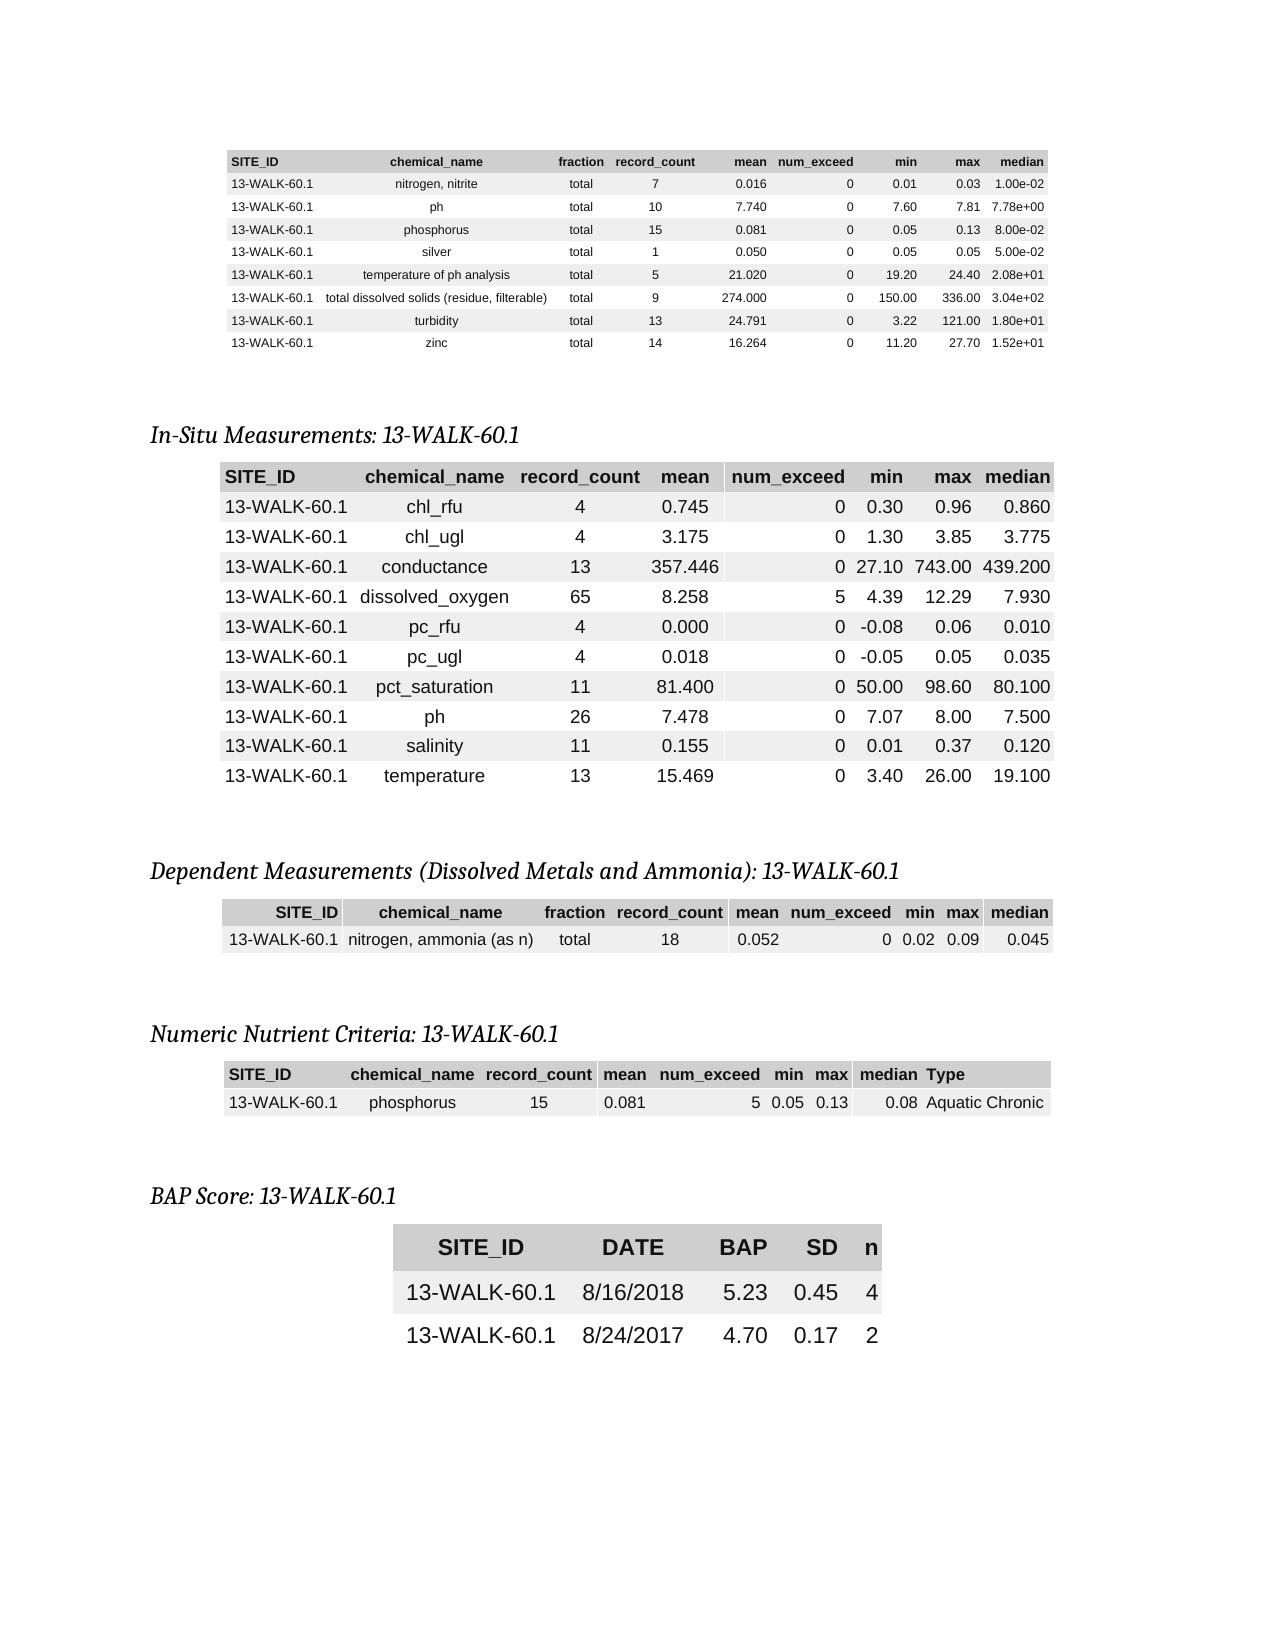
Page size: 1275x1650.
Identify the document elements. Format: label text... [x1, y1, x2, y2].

table_cell 743.00 [907, 552, 976, 582]
table_cell 27.10 [849, 552, 907, 582]
table_cell 15.469 [646, 761, 724, 791]
table_cell 3.85 [907, 522, 976, 552]
table_cell 8.258 [646, 582, 724, 612]
table_cell pc_rfu [354, 612, 515, 641]
table_header min [849, 462, 907, 492]
table_cell 11 [515, 731, 646, 761]
table_cell total [553, 332, 610, 354]
table_cell pct_saturation [354, 671, 515, 701]
table_cell 0.96 [907, 492, 976, 522]
table_cell 19.20 [858, 264, 921, 286]
table_cell 1.00e-02 [984, 173, 1048, 195]
table_cell 11.20 [858, 332, 921, 354]
table_cell 13-WALK-60.1 [393, 1314, 569, 1357]
table_cell turbidity [320, 309, 553, 332]
table_cell 27.70 [921, 332, 984, 354]
table_header chemical_name [354, 462, 515, 492]
table_header max [939, 899, 983, 926]
table_cell 13-WALK-60.1 [222, 926, 342, 953]
table_header num_exceed [783, 899, 895, 926]
table_header record_count [480, 1061, 597, 1088]
table_cell 13-WALK-60.1 [220, 552, 354, 582]
table_cell 0 [771, 195, 858, 218]
table_cell 13-WALK-60.1 [220, 582, 354, 612]
table_cell 5 [610, 264, 701, 286]
table_cell 9 [610, 286, 701, 309]
table_cell 0 [725, 522, 849, 552]
table_cell 3.775 [976, 522, 1054, 552]
table_cell 0 [725, 701, 849, 731]
table_header median [984, 899, 1053, 926]
table_cell 0.010 [976, 612, 1054, 641]
table_cell 0.052 [729, 926, 783, 953]
table_cell 0.050 [701, 241, 771, 263]
table_cell 7.81 [921, 195, 984, 218]
table_cell 13-WALK-60.1 [220, 761, 354, 791]
table_cell phosphorus [320, 218, 553, 241]
table_cell pc_ugl [354, 641, 515, 671]
table_cell 0.02 [895, 926, 939, 953]
table_cell 0 [771, 332, 858, 354]
table_header Type [922, 1061, 1051, 1088]
table_header min [858, 150, 921, 173]
table_cell 7.07 [849, 701, 907, 731]
table_header mean [646, 462, 724, 492]
table_cell 21.020 [701, 264, 771, 286]
table_header BAP [697, 1224, 771, 1271]
table_cell 0.045 [984, 926, 1053, 953]
table_header min [895, 899, 939, 926]
table_cell 0.120 [976, 731, 1054, 761]
table_cell 13-WALK-60.1 [227, 332, 320, 354]
table_header max [907, 462, 976, 492]
table_cell 0.17 [771, 1314, 842, 1357]
table_cell 4 [515, 612, 646, 641]
table_cell 1.80e+01 [984, 309, 1048, 332]
table_cell 24.791 [701, 309, 771, 332]
table_cell 24.40 [921, 264, 984, 286]
table_cell 7.60 [858, 195, 921, 218]
table_header num_exceed [725, 462, 849, 492]
text In-Situ Measurements: 13-WALK-60.1 [150, 421, 1125, 449]
table_cell 7 [610, 173, 701, 195]
table_header DATE [569, 1224, 697, 1271]
table_cell 0.13 [808, 1089, 852, 1116]
table_cell 150.00 [858, 286, 921, 309]
table_cell Aquatic Chronic [922, 1089, 1051, 1116]
table_cell 13-WALK-60.1 [220, 701, 354, 731]
table_cell 4 [515, 492, 646, 522]
table_cell nitrogen, nitrite [320, 173, 553, 195]
table_cell 13-WALK-60.1 [220, 522, 354, 552]
table_header max [921, 150, 984, 173]
table_cell 121.00 [921, 309, 984, 332]
table_cell 0.01 [858, 173, 921, 195]
table_cell 13-WALK-60.1 [220, 612, 354, 641]
table_cell 13-WALK-60.1 [220, 671, 354, 701]
table_cell 4.70 [697, 1314, 771, 1357]
table_cell ph [320, 195, 553, 218]
table_cell zinc [320, 332, 553, 354]
table_cell 0.018 [646, 641, 724, 671]
table_cell 8.00e-02 [984, 218, 1048, 241]
table_cell total [553, 264, 610, 286]
table_cell 0 [725, 612, 849, 641]
table_cell 11 [515, 671, 646, 701]
table_cell 0 [771, 286, 858, 309]
table_cell 0 [725, 552, 849, 582]
table_cell 0.05 [907, 641, 976, 671]
table_cell total dissolved solids (residue, filterable) [320, 286, 553, 309]
table_cell 13-WALK-60.1 [220, 641, 354, 671]
table_cell ph [354, 701, 515, 731]
table_cell 274.000 [701, 286, 771, 309]
table_cell -0.05 [849, 641, 907, 671]
table_header fraction [553, 150, 610, 173]
table_cell 0 [725, 731, 849, 761]
table_cell 0 [725, 761, 849, 791]
table_header n [842, 1224, 882, 1271]
table_cell 10 [610, 195, 701, 218]
table_cell 0 [783, 926, 895, 953]
table_header max [808, 1061, 852, 1088]
text Numeric Nutrient Criteria: 13-WALK-60.1 [150, 1020, 1125, 1048]
table_header SITE_ID [227, 150, 320, 173]
table_cell 0 [771, 241, 858, 263]
table_header mean [701, 150, 771, 173]
table_cell 19.100 [976, 761, 1054, 791]
table_cell 50.00 [849, 671, 907, 701]
table_cell 0.05 [921, 241, 984, 263]
table_cell 0 [771, 173, 858, 195]
table_header record_count [611, 899, 728, 926]
table_cell 3.175 [646, 522, 724, 552]
table_cell 13-WALK-60.1 [227, 218, 320, 241]
text BAP Score: 13-WALK-60.1 [150, 1182, 1125, 1211]
table_cell chl_ugl [354, 522, 515, 552]
table_cell 8.00 [907, 701, 976, 731]
table_header median [853, 1061, 922, 1088]
table_cell 0.08 [853, 1089, 922, 1116]
table_cell 4 [515, 641, 646, 671]
table_cell 3.40 [849, 761, 907, 791]
table_cell 0.37 [907, 731, 976, 761]
table_cell 13 [610, 309, 701, 332]
table_cell phosphorus [345, 1089, 480, 1116]
table_cell 5.00e-02 [984, 241, 1048, 263]
table_cell 0.30 [849, 492, 907, 522]
table_cell 0.45 [771, 1271, 842, 1314]
table_header mean [598, 1061, 652, 1088]
table_cell 1 [610, 241, 701, 263]
table_cell nitrogen, ammonia (as n) [343, 926, 539, 953]
table_cell total [553, 173, 610, 195]
table_cell 13-WALK-60.1 [227, 195, 320, 218]
table_cell 0.745 [646, 492, 724, 522]
table_cell 13-WALK-60.1 [393, 1271, 569, 1314]
table_cell 8/24/2017 [569, 1314, 697, 1357]
table_cell dissolved_oxygen [354, 582, 515, 612]
table_cell 65 [515, 582, 646, 612]
table_cell 0.081 [701, 218, 771, 241]
table_cell 0.000 [646, 612, 724, 641]
table_cell 3.22 [858, 309, 921, 332]
table_header chemical_name [345, 1061, 480, 1088]
table_cell 7.930 [976, 582, 1054, 612]
table_cell 26 [515, 701, 646, 731]
table_cell 5 [652, 1089, 764, 1116]
table_cell 0.860 [976, 492, 1054, 522]
table_cell 13-WALK-60.1 [227, 241, 320, 263]
table_cell 13-WALK-60.1 [227, 309, 320, 332]
table_cell 4 [515, 522, 646, 552]
text Dependent Measurements (Dissolved Metals and Ammonia): 13-WALK-60.1 [150, 857, 1125, 886]
table_cell 7.740 [701, 195, 771, 218]
table_cell 15 [610, 218, 701, 241]
table_cell 0 [771, 264, 858, 286]
table_cell temperature [354, 761, 515, 791]
table_cell 0 [771, 309, 858, 332]
table_cell 13 [515, 552, 646, 582]
table_cell 2 [842, 1314, 882, 1357]
table_cell 0.06 [907, 612, 976, 641]
table_cell 4 [842, 1271, 882, 1314]
table_cell 0.09 [939, 926, 983, 953]
table_cell 439.200 [976, 552, 1054, 582]
table_header chemical_name [343, 899, 539, 926]
table_cell 14 [610, 332, 701, 354]
table_cell 1.52e+01 [984, 332, 1048, 354]
table_cell 0.081 [598, 1089, 652, 1116]
table_cell total [553, 195, 610, 218]
table_cell 18 [611, 926, 728, 953]
table_header median [976, 462, 1054, 492]
table_cell salinity [354, 731, 515, 761]
table_header mean [729, 899, 783, 926]
table_header record_count [515, 462, 646, 492]
table_cell 2.08e+01 [984, 264, 1048, 286]
table_header SITE_ID [393, 1224, 569, 1271]
table_header num_exceed [771, 150, 858, 173]
table_header SITE_ID [222, 899, 342, 926]
table_cell -0.08 [849, 612, 907, 641]
table_cell 5 [725, 582, 849, 612]
table_cell 80.100 [976, 671, 1054, 701]
table_header fraction [539, 899, 611, 926]
table_cell 3.04e+02 [984, 286, 1048, 309]
table_cell chl_rfu [354, 492, 515, 522]
table_cell conductance [354, 552, 515, 582]
table_cell 0 [725, 671, 849, 701]
table_cell 13-WALK-60.1 [227, 173, 320, 195]
table_cell total [553, 286, 610, 309]
table_cell 1.30 [849, 522, 907, 552]
table_cell 0.155 [646, 731, 724, 761]
table_cell 7.500 [976, 701, 1054, 731]
table_cell 0.05 [764, 1089, 808, 1116]
table_cell 13-WALK-60.1 [220, 731, 354, 761]
table_cell total [553, 309, 610, 332]
table_cell 4.39 [849, 582, 907, 612]
table_cell 16.264 [701, 332, 771, 354]
table_header min [764, 1061, 808, 1088]
table_cell 0.035 [976, 641, 1054, 671]
table_cell 0 [725, 492, 849, 522]
table_cell 13 [515, 761, 646, 791]
table_cell 0.03 [921, 173, 984, 195]
table_cell 7.478 [646, 701, 724, 731]
table_cell 13-WALK-60.1 [220, 492, 354, 522]
table_cell 15 [480, 1089, 597, 1116]
table_cell total [553, 218, 610, 241]
table_cell 0 [771, 218, 858, 241]
table_cell 13-WALK-60.1 [227, 264, 320, 286]
table_cell 0.13 [921, 218, 984, 241]
table_cell 13-WALK-60.1 [227, 286, 320, 309]
table_header median [984, 150, 1048, 173]
table_header SD [771, 1224, 842, 1271]
table_cell total [539, 926, 611, 953]
table_cell total [553, 241, 610, 263]
table_header SITE_ID [220, 462, 354, 492]
table_cell 13-WALK-60.1 [224, 1089, 345, 1116]
table_header record_count [610, 150, 701, 173]
table_cell 81.400 [646, 671, 724, 701]
table_cell 357.446 [646, 552, 724, 582]
table_cell 98.60 [907, 671, 976, 701]
table_cell 26.00 [907, 761, 976, 791]
table_cell 0.016 [701, 173, 771, 195]
table_cell 336.00 [921, 286, 984, 309]
table_cell silver [320, 241, 553, 263]
table_header num_exceed [652, 1061, 764, 1088]
table_header chemical_name [320, 150, 553, 173]
table_header SITE_ID [224, 1061, 345, 1088]
table_cell 0.05 [858, 241, 921, 263]
table_cell 0.01 [849, 731, 907, 761]
table_cell 0 [725, 641, 849, 671]
table_cell temperature of ph analysis [320, 264, 553, 286]
table_cell 5.23 [697, 1271, 771, 1314]
table_cell 7.78e+00 [984, 195, 1048, 218]
table_cell 12.29 [907, 582, 976, 612]
table_cell 0.05 [858, 218, 921, 241]
table_cell 8/16/2018 [569, 1271, 697, 1314]
